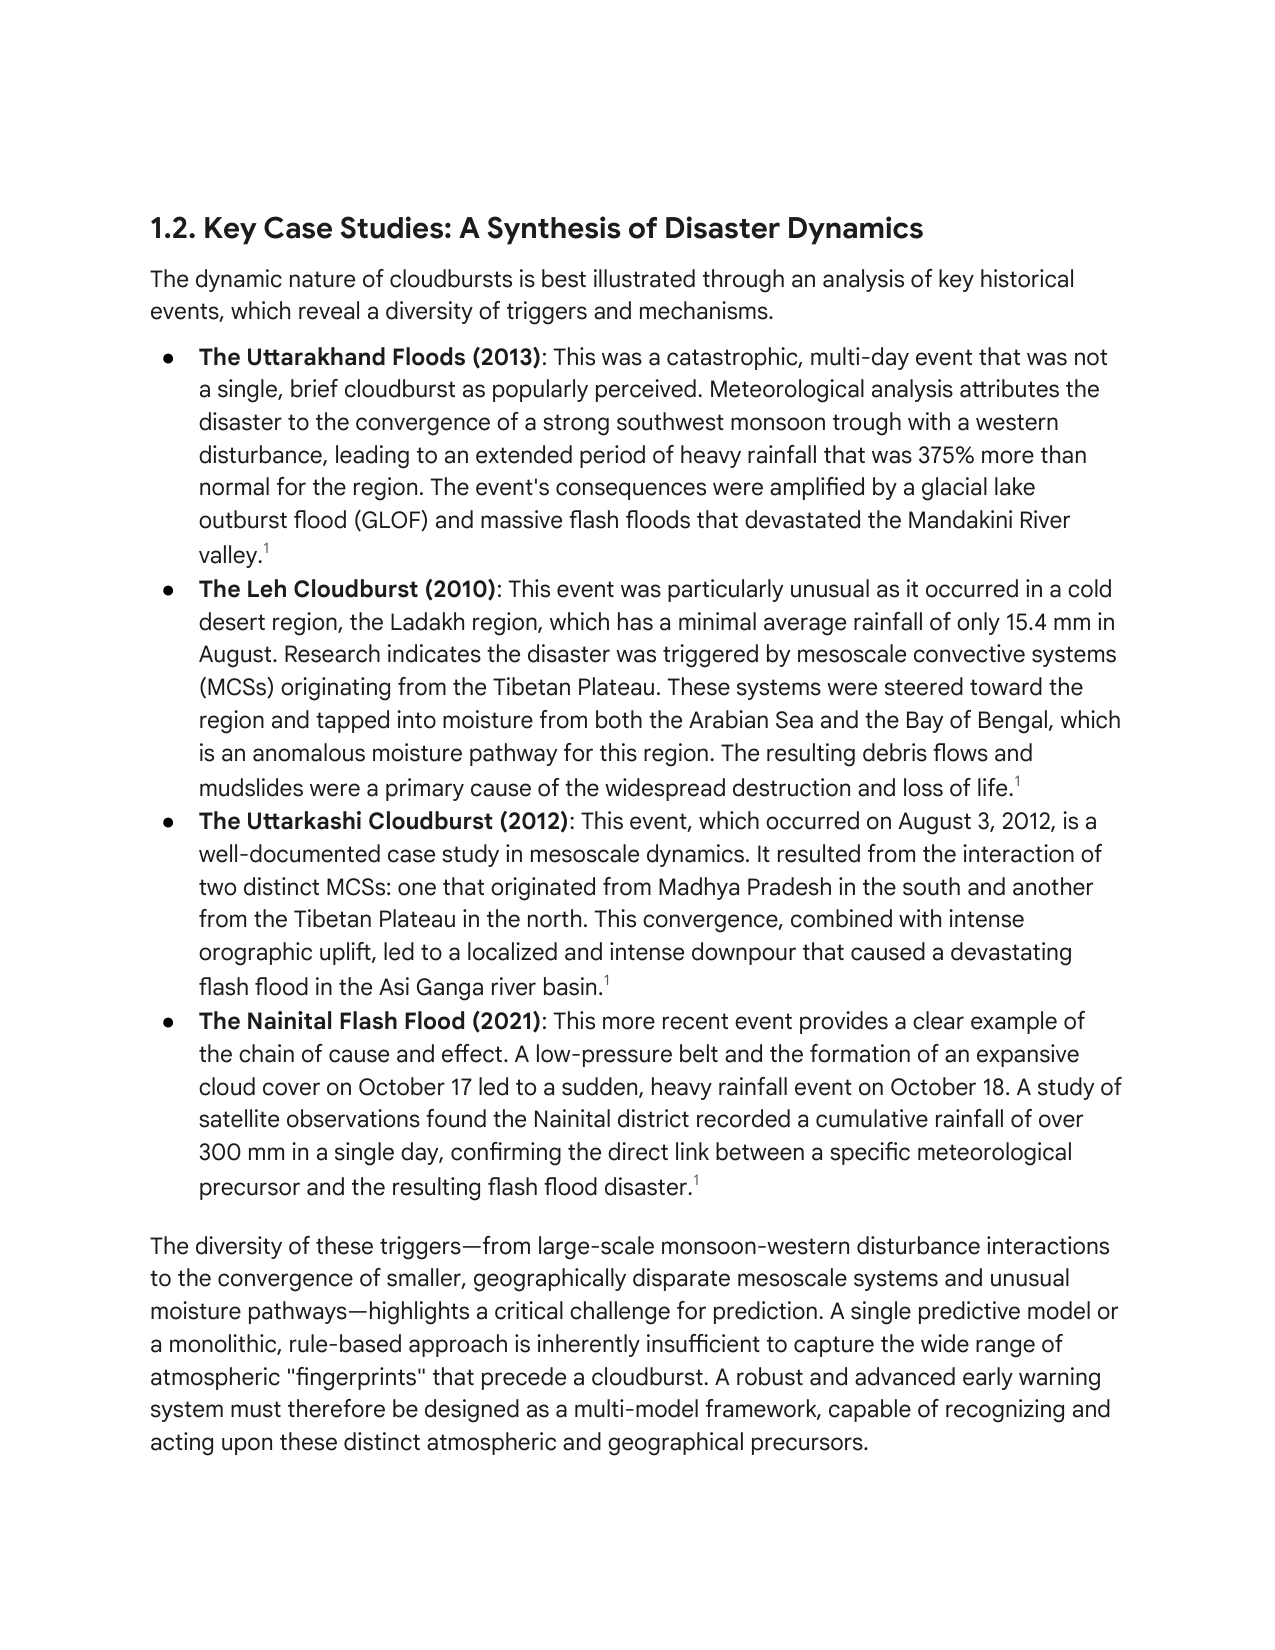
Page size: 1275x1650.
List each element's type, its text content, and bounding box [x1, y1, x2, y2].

list The Uttarakhand Floods (2013): This was a catastrophic, multi-day event that was not a single, brief cloudburst as popularly perceived. Meteorological analysis attributes the disaster to the convergence of a strong southwest monsoon trough with a western disturbance, leading to an extended period of heavy rainfall that was 375% more than normal for the region. The event's consequences were amplified by a glacial lake outburst flood (GLOF) and massive flash floods that devastated the Mandakini River valley.1 [161, 343, 1125, 571]
list The Nainital Flash Flood (2021): This more recent event provides a clear example of the chain of cause and effect. A low-pressure belt and the formation of an expansive cloud cover on October 17 led to a sudden, heavy rainfall event on October 18. A study of satellite observations found the Nainital district recorded a cumulative rainfall of over 300 mm in a single day, confirming the direct link between a specific meteorological precursor and the resulting flash flood disaster.1 [161, 1007, 1125, 1203]
text The dynamic nature of cloudbursts is best illustrated through an analysis of key historical events, which reveal a diversity of triggers and mechanisms. [150, 265, 1125, 326]
list The Uttarkashi Cloudburst (2012): This event, which occurred on August 3, 2012, is a well-documented case study in mesoscale dynamics. It resulted from the interaction of two distinct MCSs: one that originated from Madhya Pradesh in the south and another from the Tibetan Plateau in the north. This convergence, combined with intense orographic uplift, led to a localized and intense downpour that caused a devastating flash flood in the Asi Ganga river basin.1 [161, 808, 1125, 1003]
text The diversity of these triggers—from large-scale monsoon-western disturbance interactions to the convergence of smaller, geographically disparate mesoscale systems and unusual moisture pathways—highlights a critical challenge for prediction. A single predictive model or a monolithic, rule-based approach is inherently insufficient to capture the wide range of atmospheric "fingerprints" that precede a cloudburst. A robust and advanced early warning system must therefore be designed as a multi-model framework, capable of recognizing and acting upon these distinct atmospheric and geographical precursors. [150, 1232, 1125, 1457]
list The Leh Cloudburst (2010): This event was particularly unusual as it occurred in a cold desert region, the Ladakh region, which has a minimal average rainfall of only 15.4 mm in August. Research indicates the disaster was triggered by mesoscale convective systems (MCSs) originating from the Tibetan Plateau. These systems were steered toward the region and tapped into moisture from both the Arabian Sea and the Bay of Bengal, which is an anomalous moisture pathway for this region. The resulting debris flows and mudslides were a primary cause of the widespread destruction and loss of life.1 [161, 575, 1125, 803]
subtitle 1.2. Key Case Studies: A Synthesis of Disaster Dynamics [150, 211, 1125, 247]
